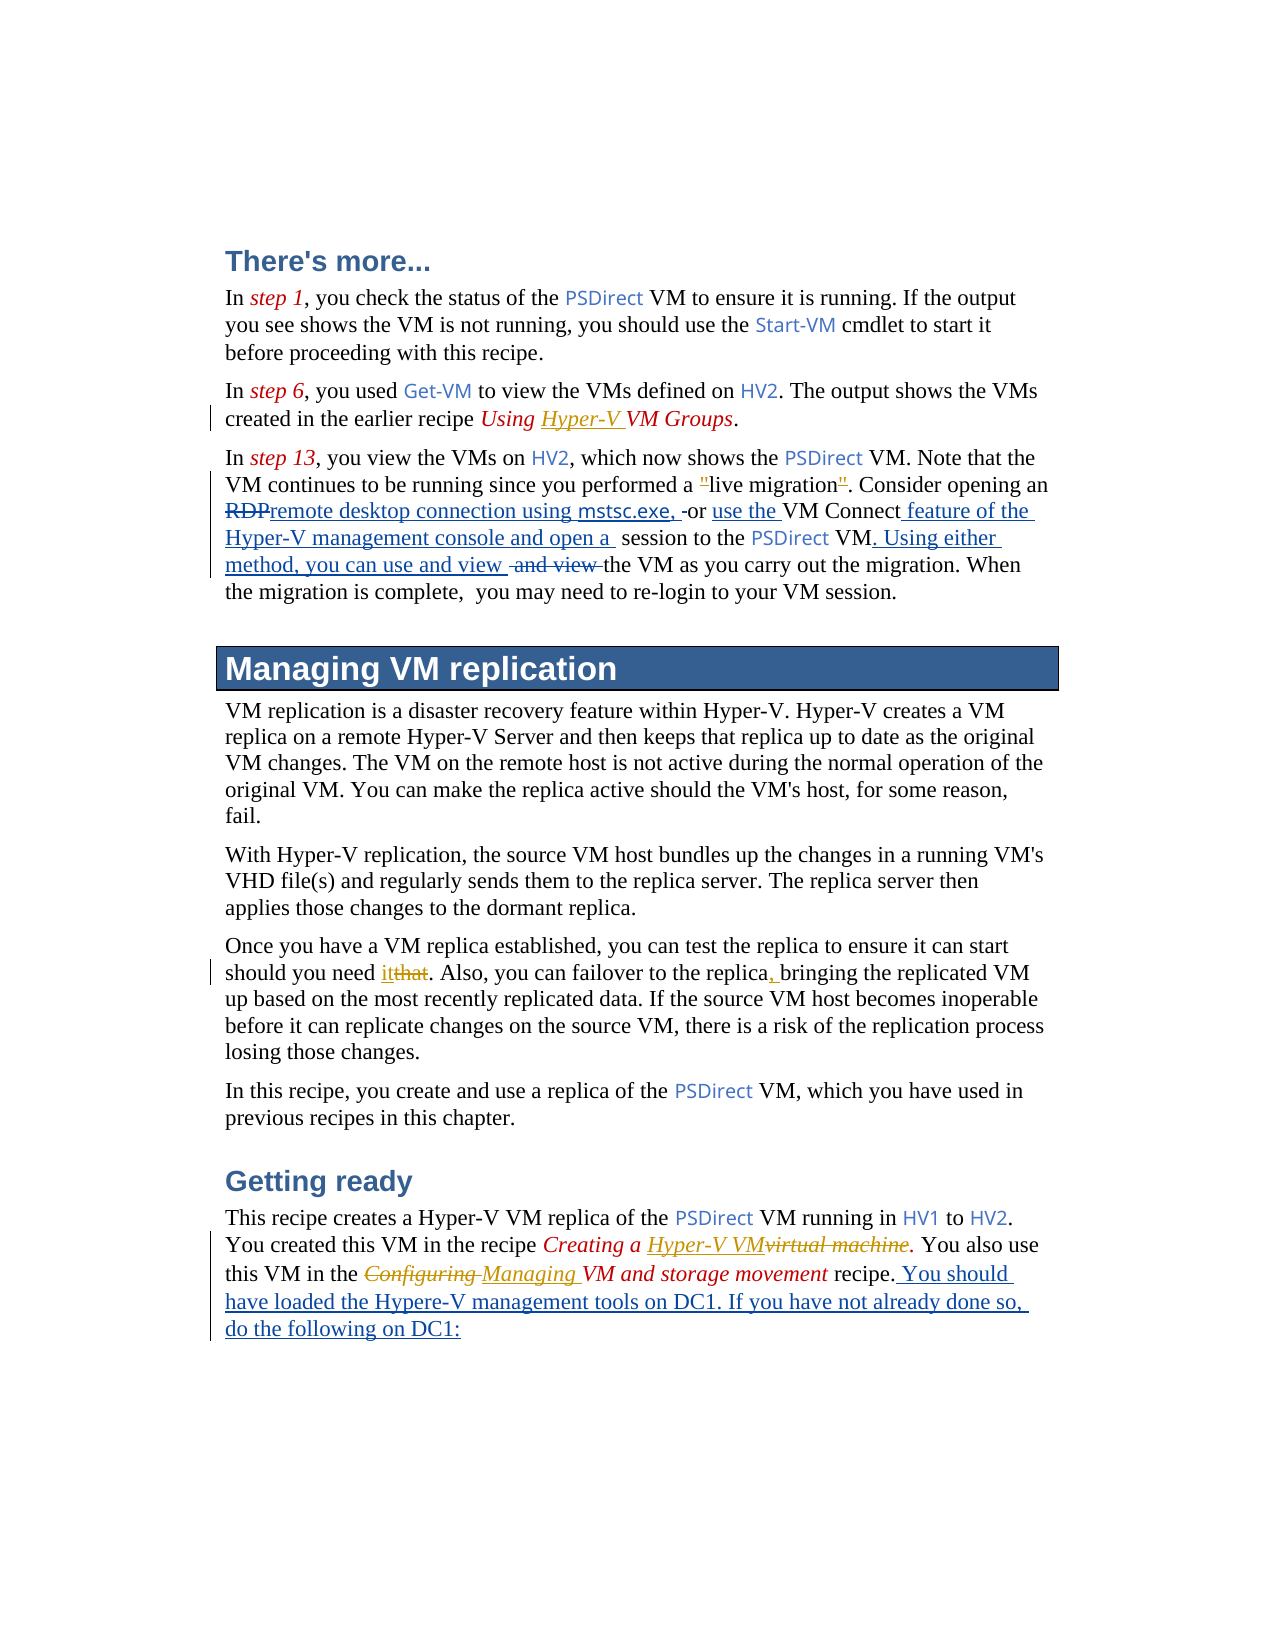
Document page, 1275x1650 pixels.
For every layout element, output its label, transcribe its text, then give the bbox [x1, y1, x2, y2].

text In step 13, you view the VMs on HV2, which now shows the PSDirect VM. Note that the VM continues to be running since you performed a live migration. Consider opening an or VM Connect session to the PSDirect VMthe VM as you carry out the migration. When the migration is complete, you may need to re-login to your VM session. [225, 443, 1050, 604]
text In step 1, you check the status of the PSDirect VM to ensure it is running. If the output you see shows the VM is not running, you should use the Start-VM cmdlet to start it before proceeding with this recipe. [225, 284, 1050, 365]
text In this recipe, you create and use a replica of the PSDirect VM, which you have used in previous recipes in this chapter. [225, 1077, 1050, 1130]
text In step 6, you used Get-VM to view the VMs defined on HV2. The output shows the VMs created in the earlier recipe Using VM Groups. [225, 377, 1050, 431]
text VM replication is a disaster recovery feature within Hyper-V. Hyper-V creates a VM replica on a remote Hyper-V Server and then keeps that replica up to date as the original VM changes. The VM on the remote host is not active during the normal operation of the original VM. You can make the replica active should the VM's host, for some reason, fail. [225, 697, 1050, 828]
text This recipe creates a Hyper-V VM replica of the PSDirect VM running in HV1 to HV2. You created this VM in the recipe Creating a . You also use this VM in the VM and storage movement recipe. [225, 1203, 1050, 1341]
text With Hyper-V replication, the source VM host bundles up the changes in a running VM's VHD file(s) and regularly sends them to the replica server. The replica server then applies those changes to the dormant replica. [225, 841, 1050, 920]
subtitle There's more... [225, 244, 1050, 278]
subtitle Getting ready [225, 1164, 1050, 1197]
subtitle Managing VM replication [217, 647, 1058, 689]
text Once you have a VM replica established, you can test the replica to ensure it can start should you need . Also, you can failover to the replicabringing the replicated VM up based on the most recently replicated data. If the source VM host becomes inoperable before it can replicate changes on the source VM, there is a risk of the replication process losing those changes. [225, 933, 1050, 1064]
